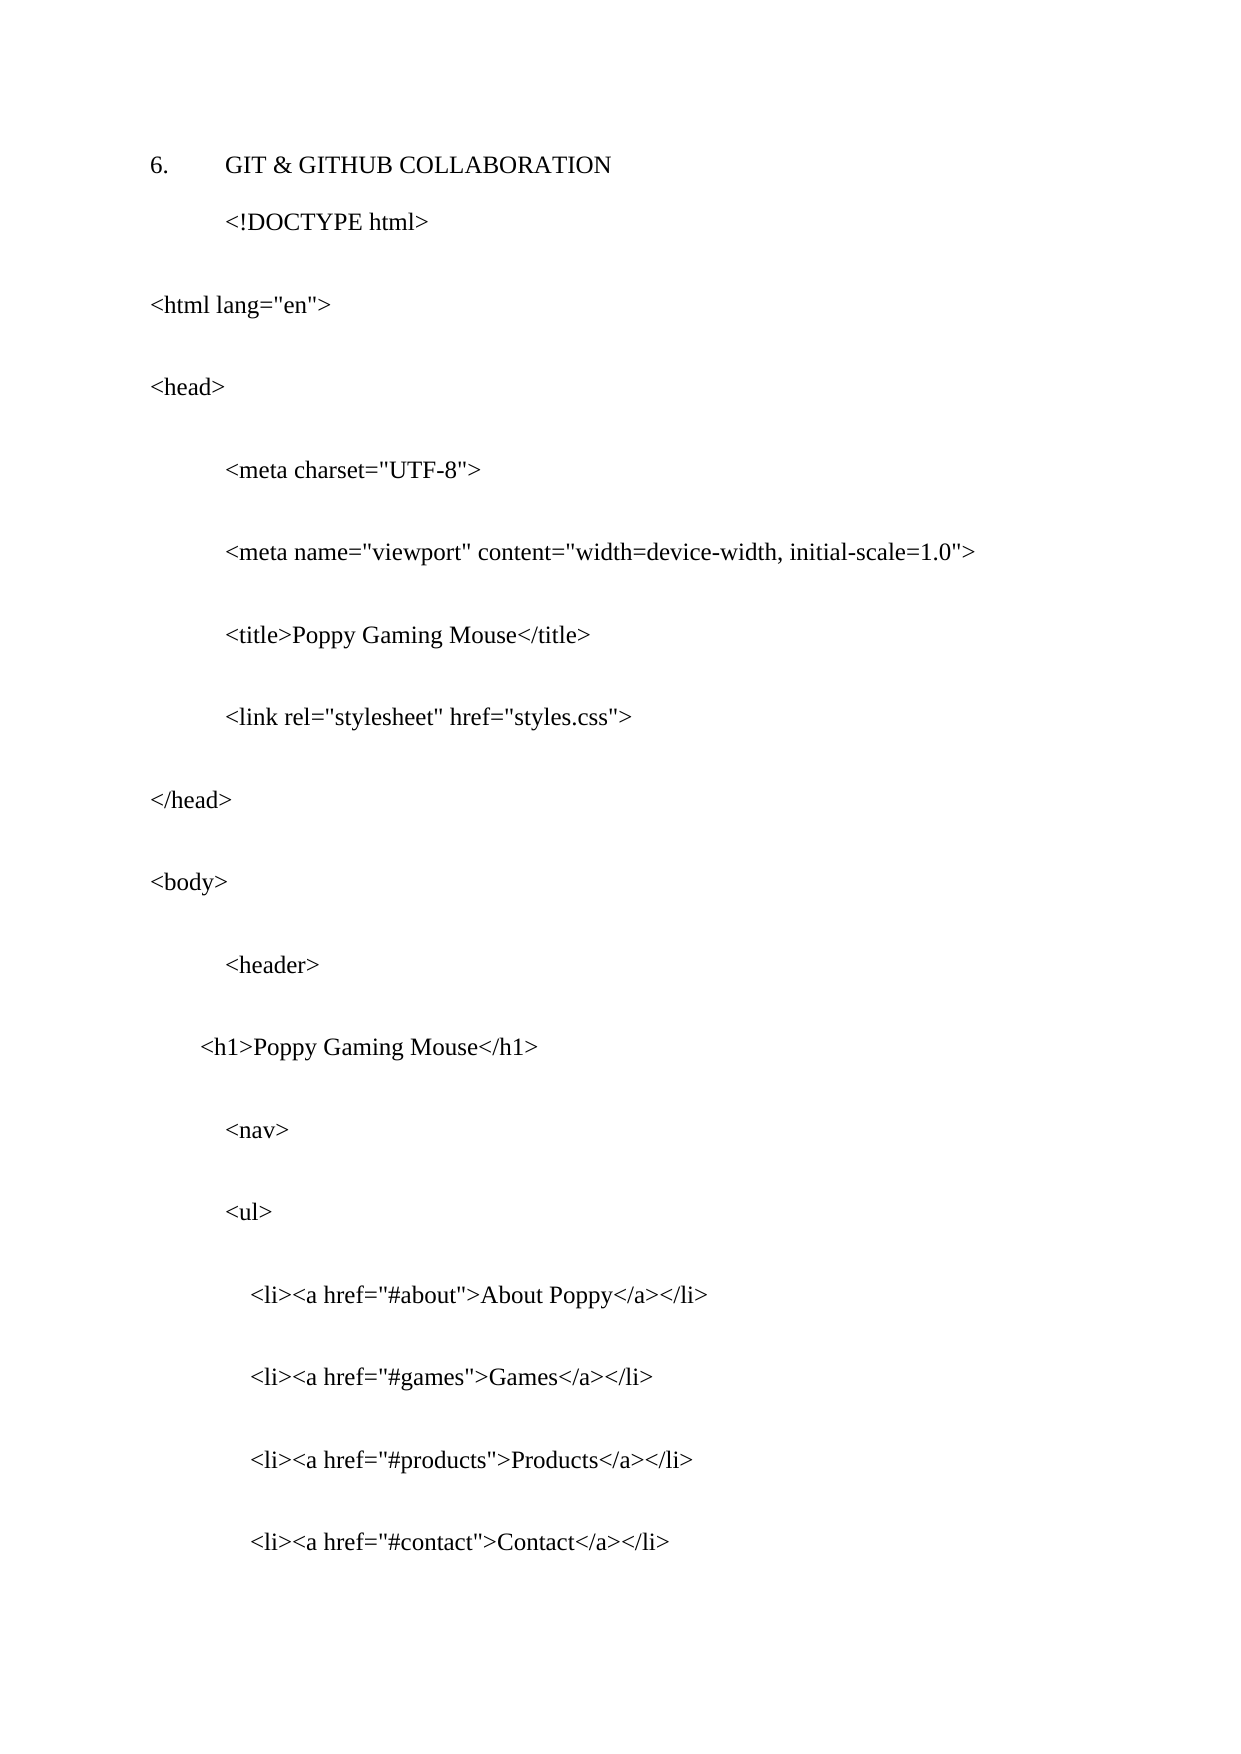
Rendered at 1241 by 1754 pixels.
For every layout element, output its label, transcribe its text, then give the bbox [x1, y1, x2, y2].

text <title>Poppy Gaming Mouse</title> [150, 620, 1090, 649]
text <header> [150, 950, 1090, 979]
text <li><a href="#about">About Poppy</a></li> [150, 1280, 1090, 1309]
text <meta charset="UTF-8"> [150, 455, 1090, 484]
text <li><a href="#games">Games</a></li> [150, 1362, 1090, 1391]
text <li><a href="#contact">Contact</a></li> [150, 1527, 1090, 1556]
text <head> [150, 372, 1090, 401]
text <meta name="viewport" content="width=device-width, initial-scale=1.0"> [150, 537, 1090, 566]
text </head> [150, 785, 1090, 814]
text <!DOCTYPE html> [150, 207, 1090, 236]
text <h1>Poppy Gaming Mouse</h1> [150, 1032, 1090, 1061]
text <link rel="stylesheet" href="styles.css"> [150, 702, 1090, 731]
text <ul> [150, 1197, 1090, 1226]
text <body> [150, 867, 1090, 896]
text <li><a href="#products">Products</a></li> [150, 1445, 1090, 1474]
text <nav> [150, 1115, 1090, 1144]
text <html lang="en"> [150, 290, 1090, 319]
text 6. GIT & GITHUB COLLABORATION [150, 150, 1090, 179]
